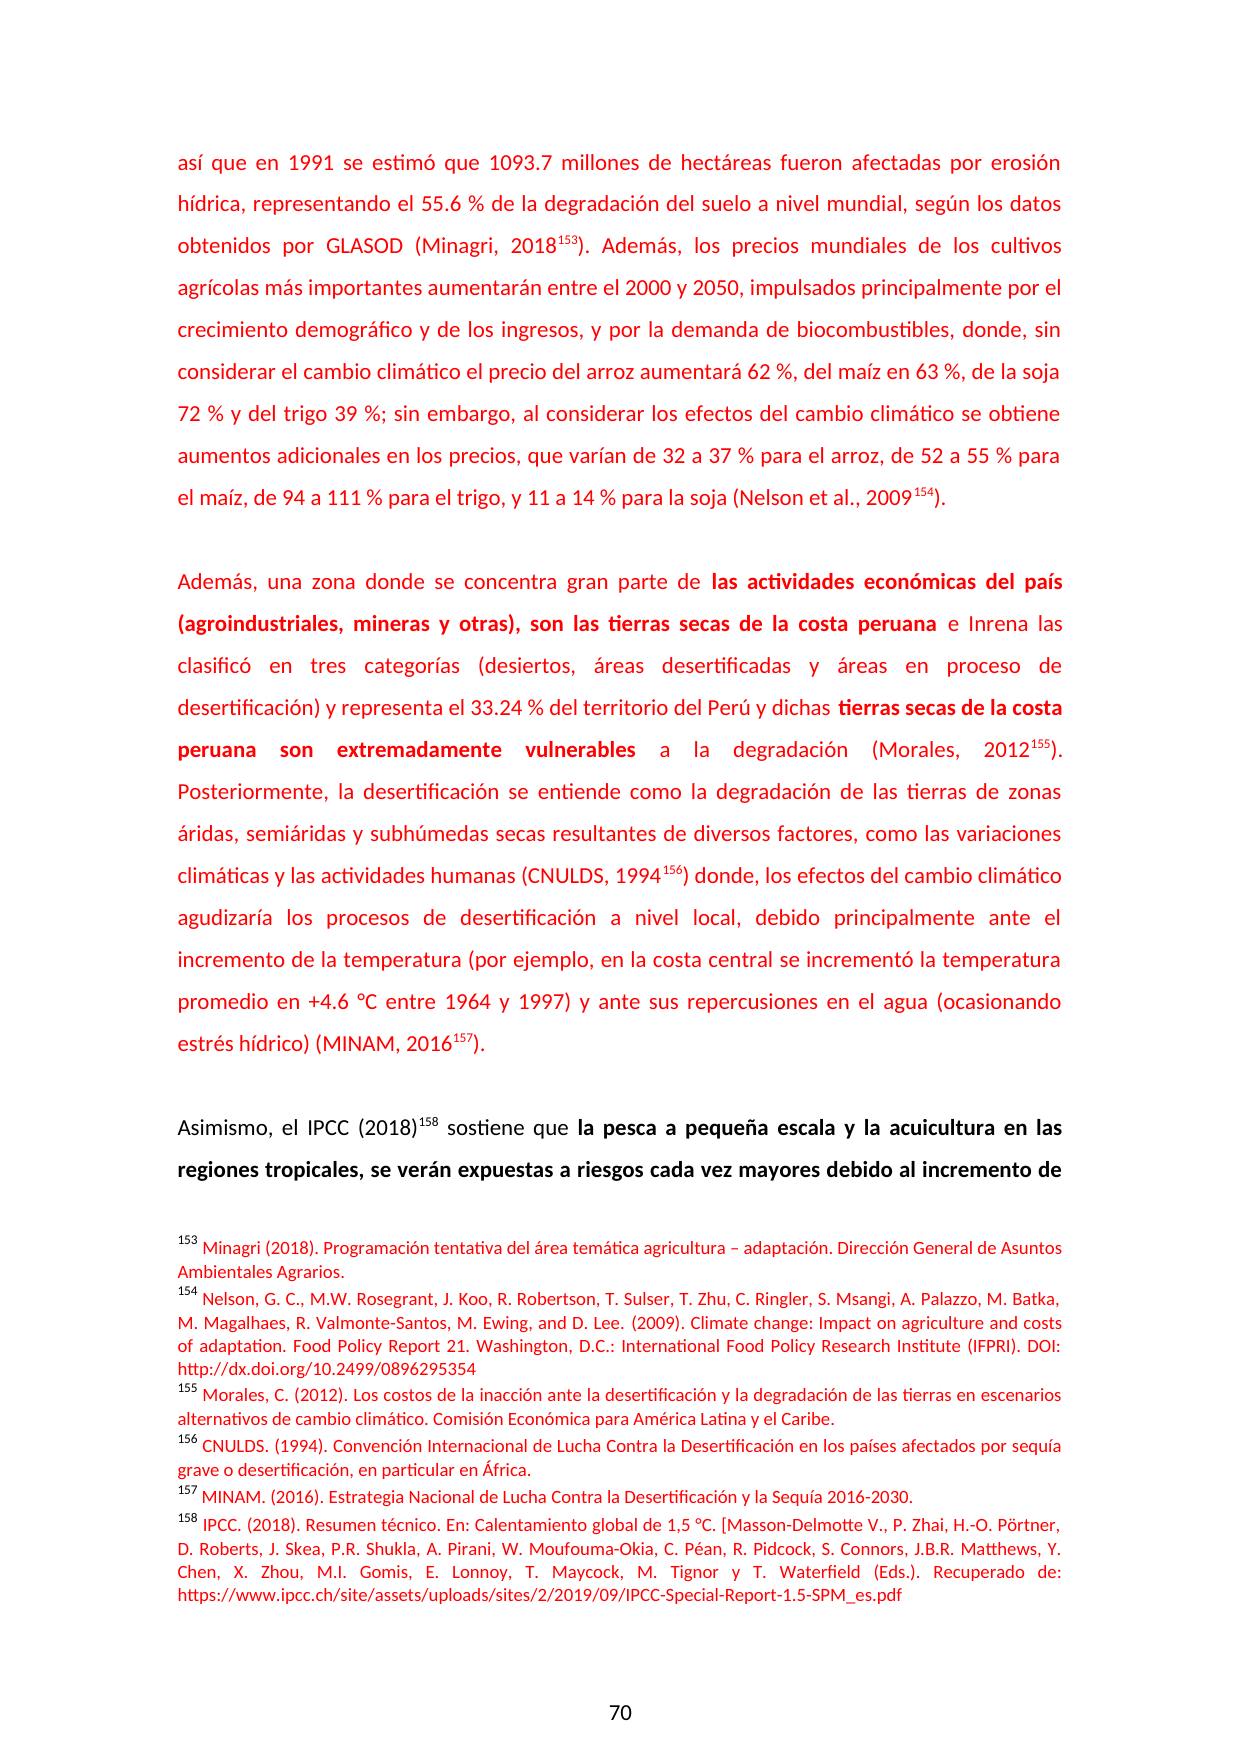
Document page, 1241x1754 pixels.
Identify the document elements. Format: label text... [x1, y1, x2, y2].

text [177, 148, 1063, 511]
text Además, una zona donde se concentra gran parte de las actividades económicas del país (agroindustriales, mineras y otras), son las tierras secas de la costa peruana e Inrena las clasificó en tres categorías (desiertos, áreas desertificadas y áreas en proceso de desertificación) y representa el 33.24 % del territorio del Perú y dichas tierras secas de la costa peruana son extremadamente vulnerables a la degradación (Morales, 2012). Posteriormente, la desertificación se entiende como la degradación de las tierras de zonas áridas, semiáridas y subhúmedas secas resultantes de diversos factores, como las variaciones climáticas y las actividades humanas (CNULDS, 1994) donde, los efectos del cambio climático agudizaría los procesos de desertificación a nivel local, debido principalmente ante el incremento de la temperatura (por ejemplo, en la costa central se incrementó la temperatura promedio en +4.6 °C entre 1964 y 1997) y ante sus repercusiones en el agua (ocasionando estrés hídrico) (MINAM, 2016). [177, 567, 1063, 1057]
